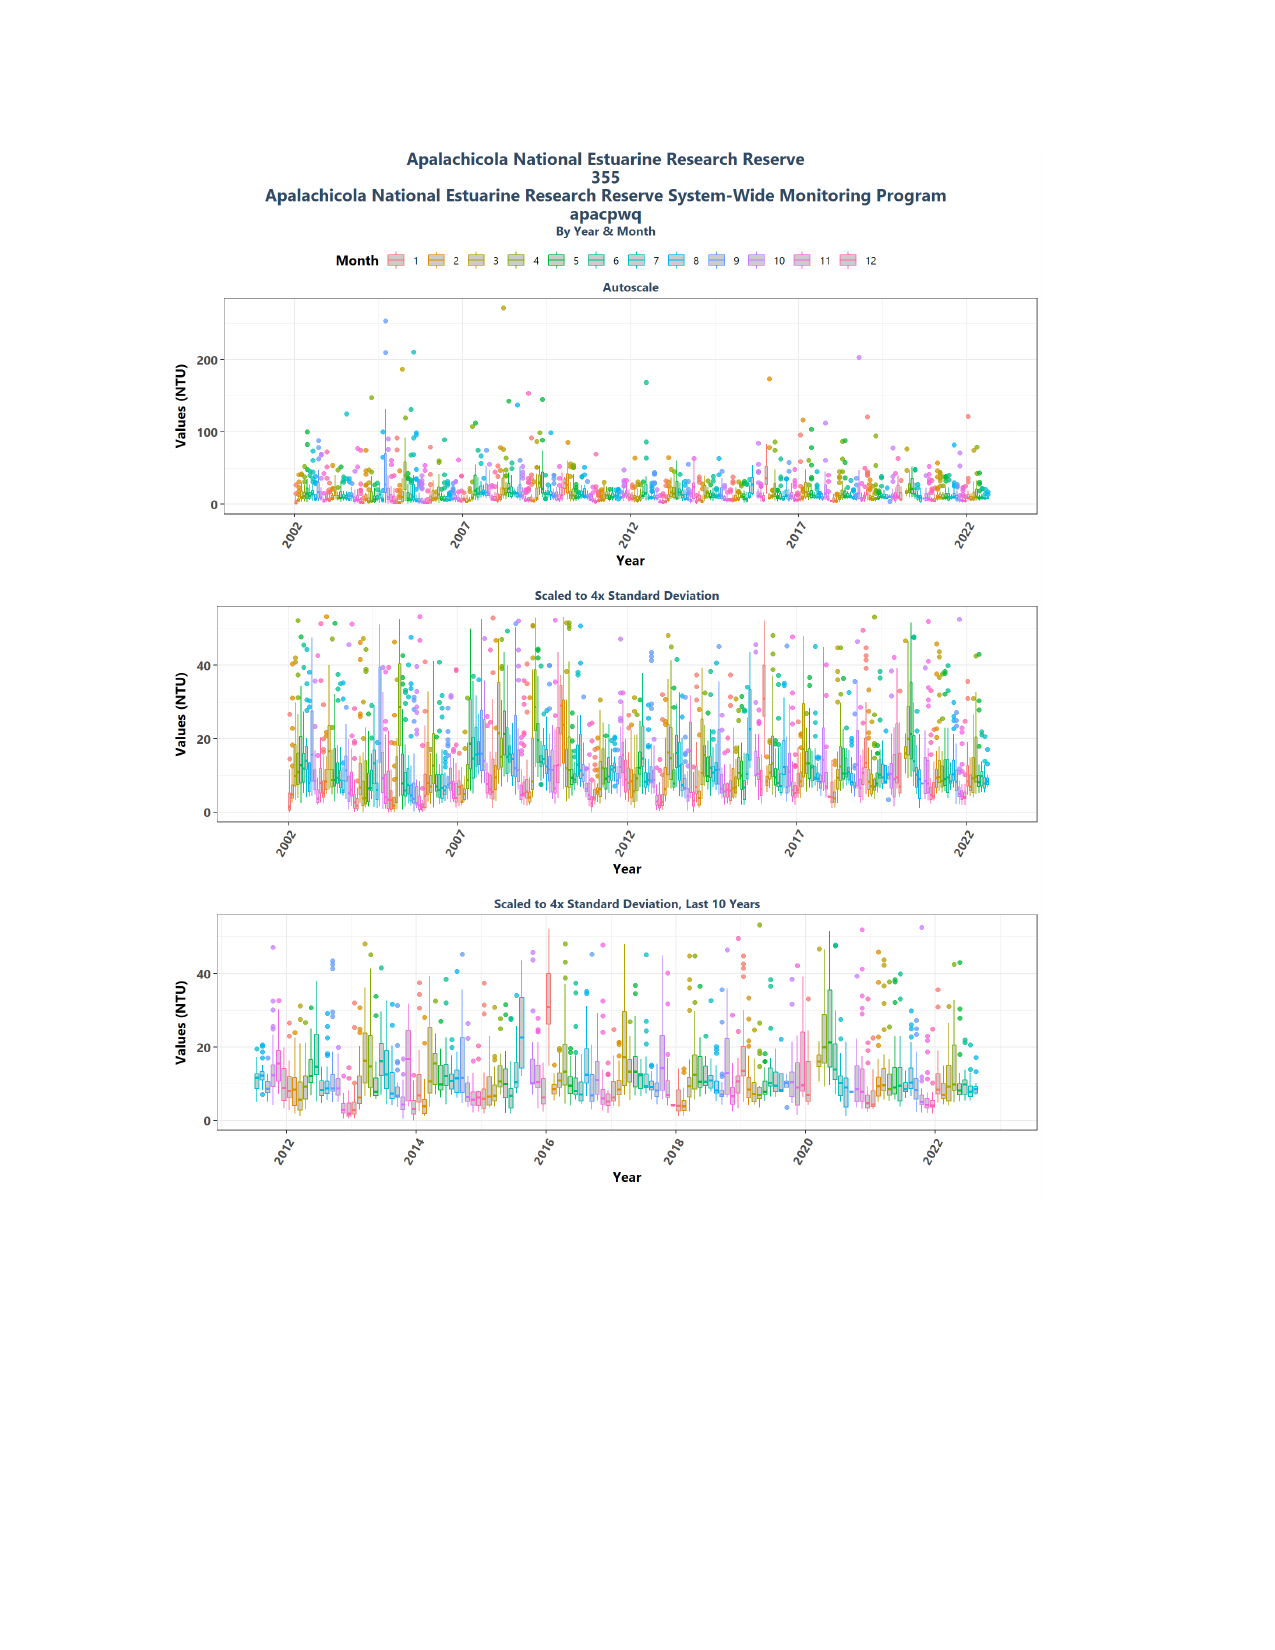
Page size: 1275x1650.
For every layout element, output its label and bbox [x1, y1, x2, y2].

picture [168, 150, 1044, 1200]
